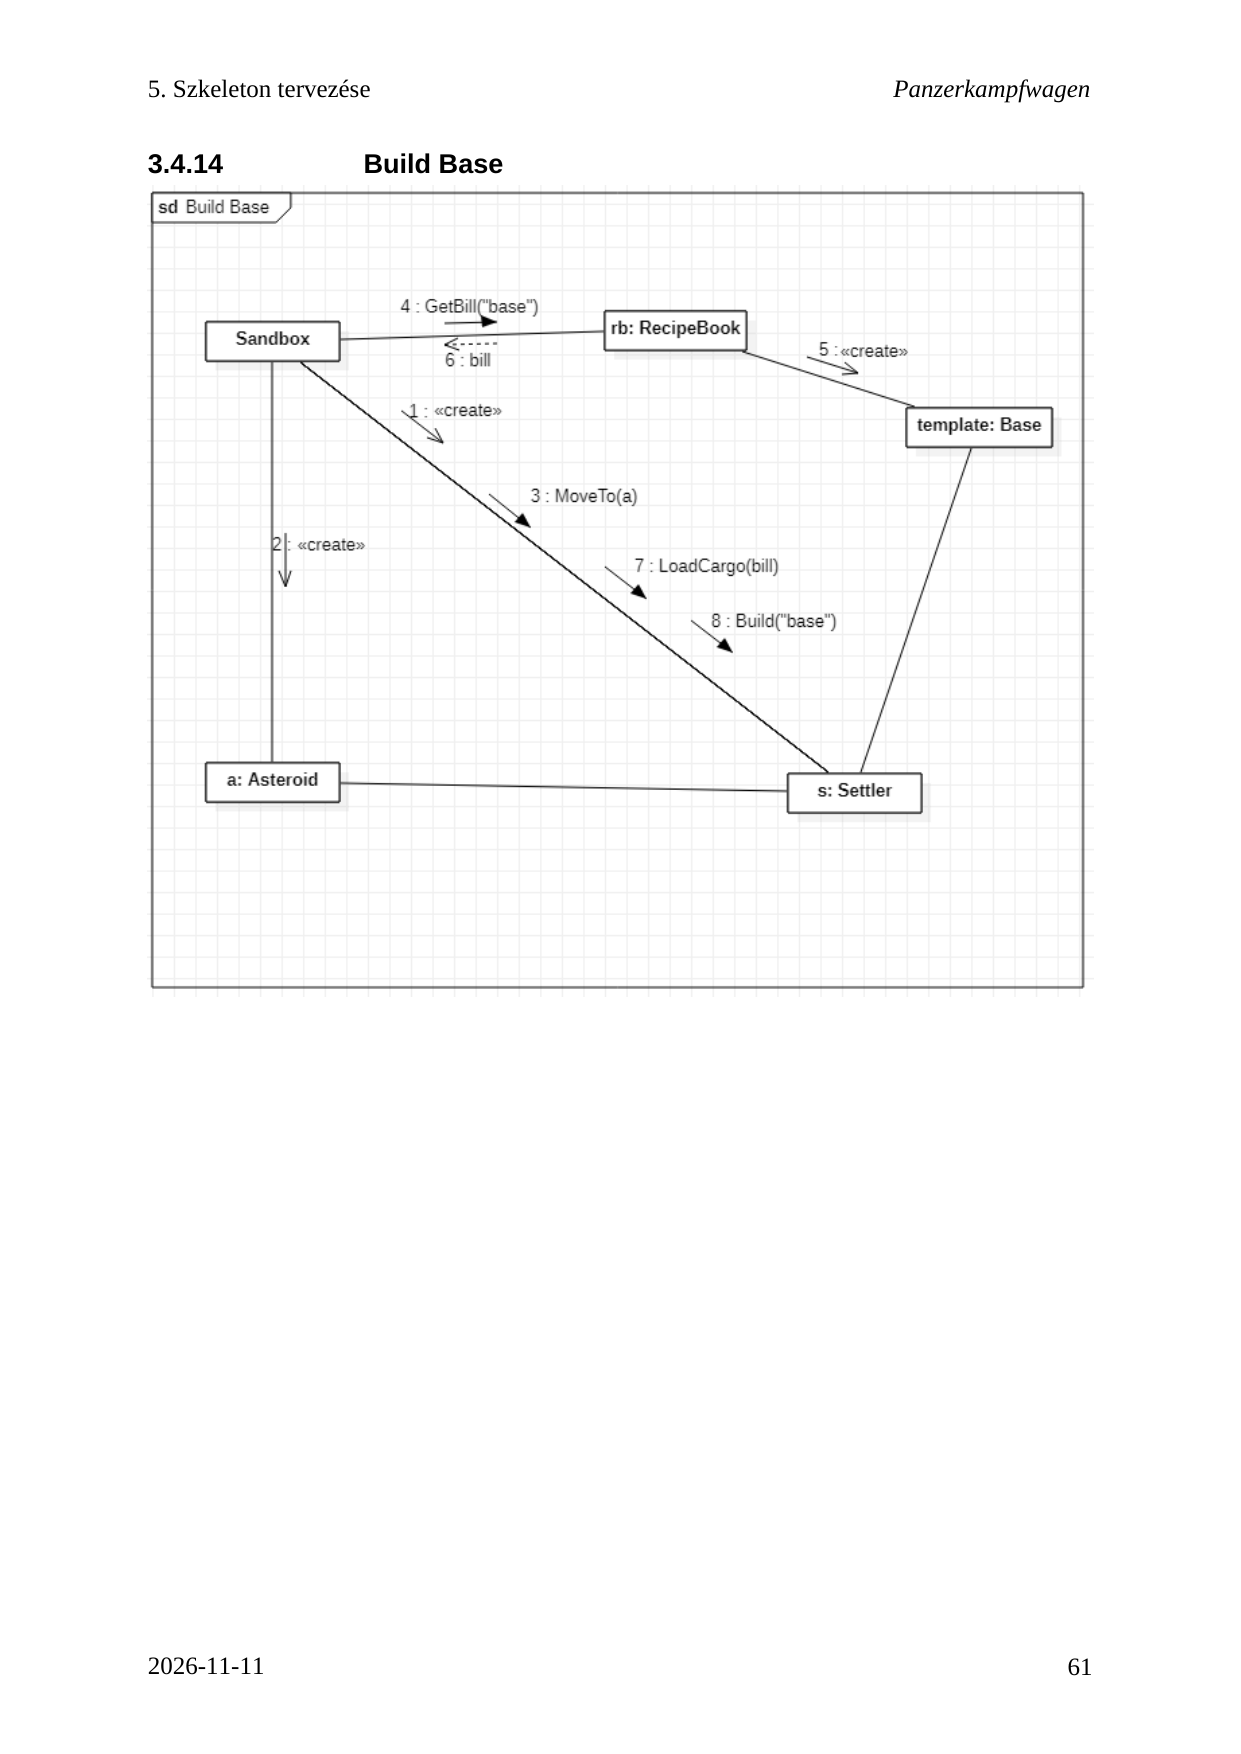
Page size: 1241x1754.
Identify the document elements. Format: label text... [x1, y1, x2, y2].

subtitle Build Base [148, 148, 1093, 179]
picture [147, 185, 1094, 997]
